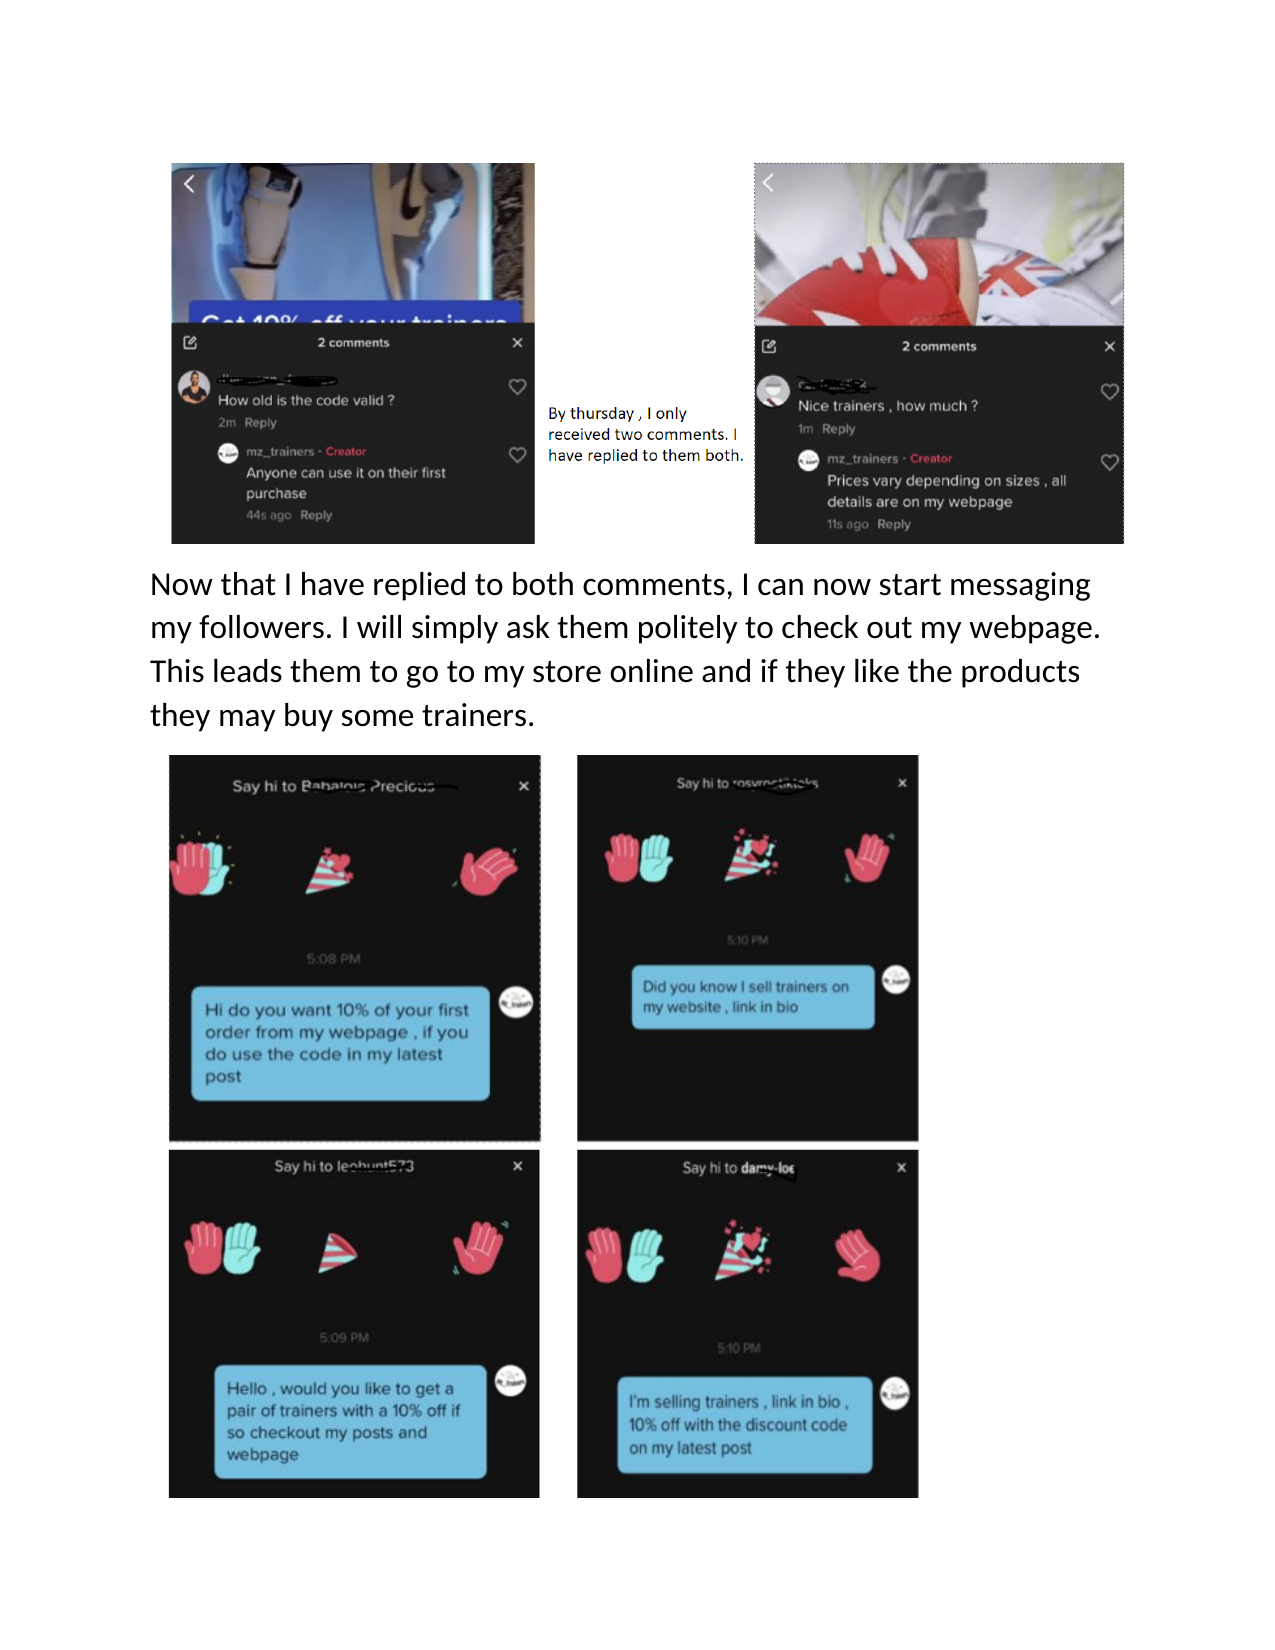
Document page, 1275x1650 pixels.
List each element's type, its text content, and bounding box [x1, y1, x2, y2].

text Now that I have replied to both comments, I can now start messaging my followers. I will simply ask them politely to check out my webpage. This leads them to go to my store online and if they like the products they may buy some trainers. [150, 563, 1125, 735]
